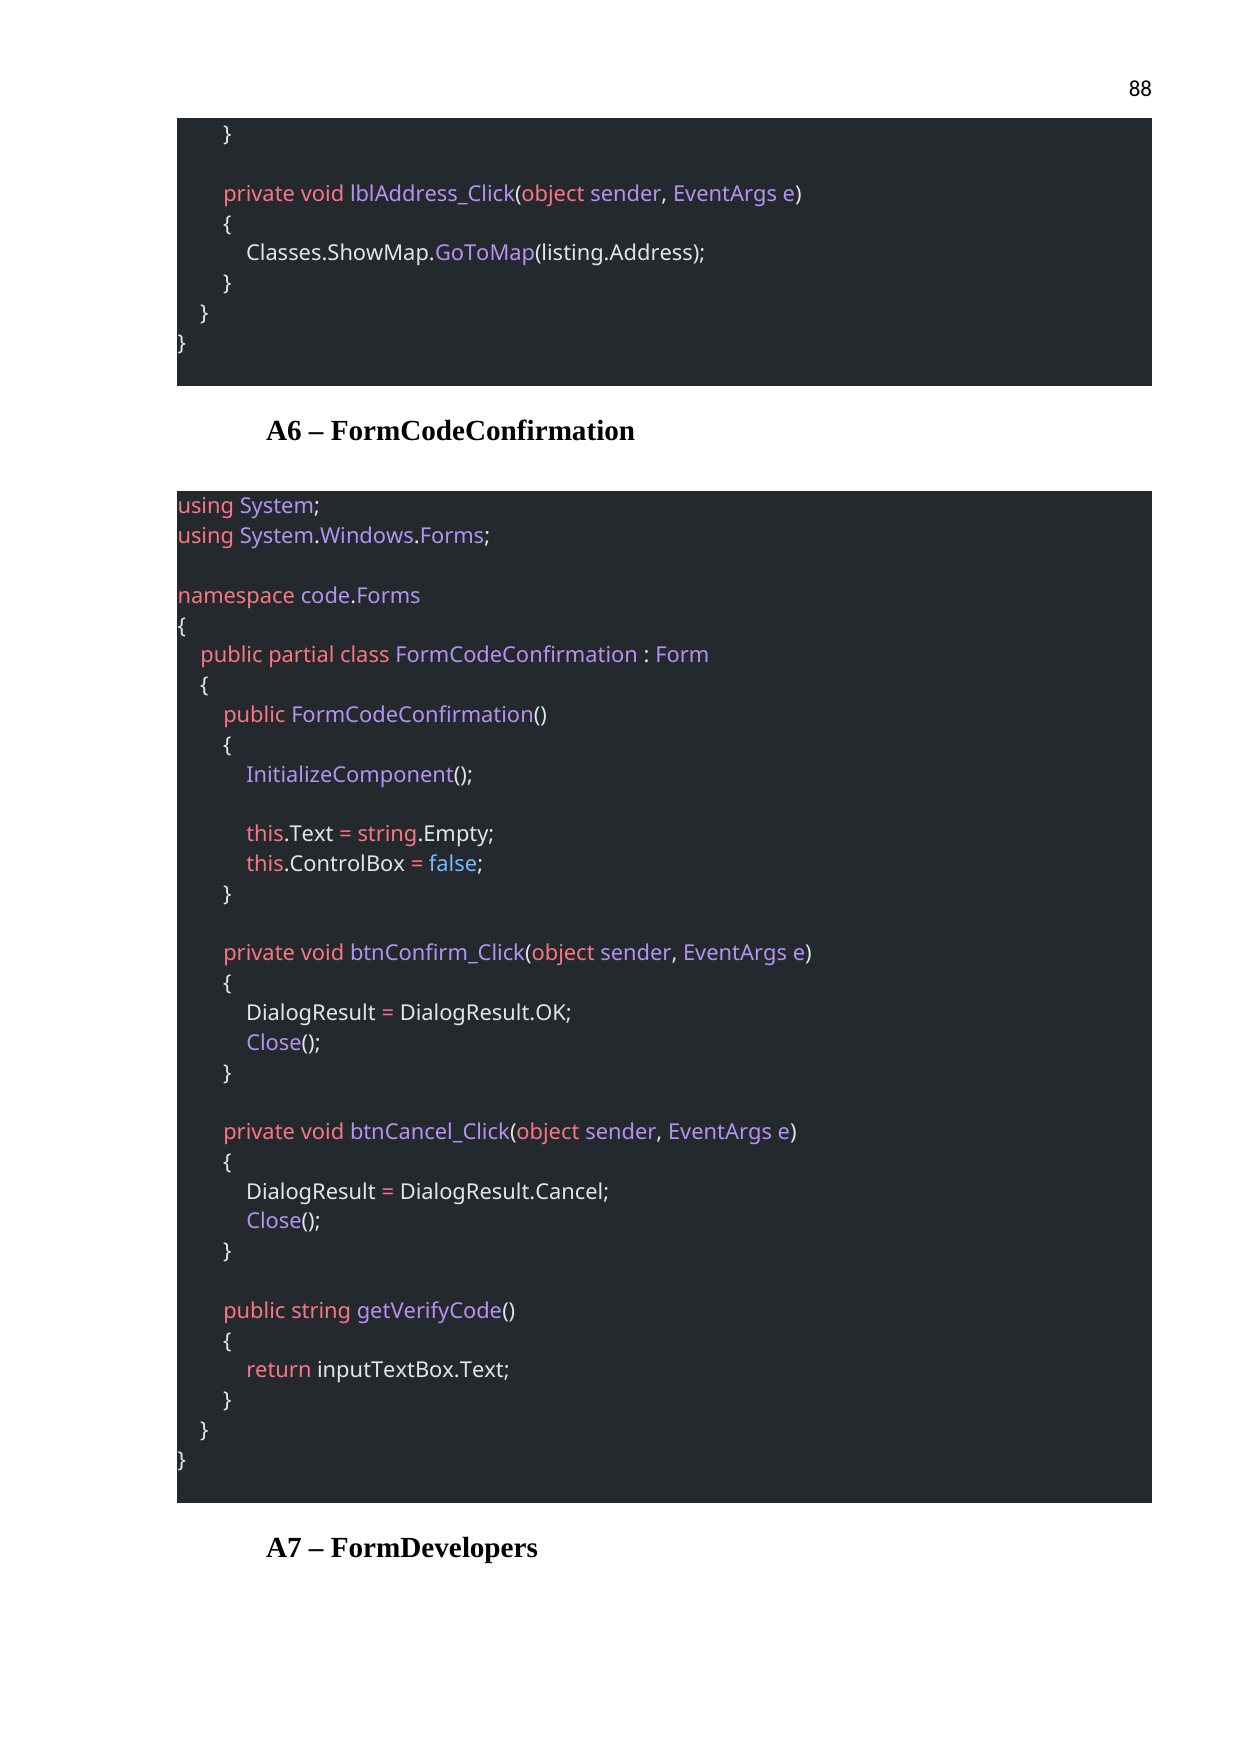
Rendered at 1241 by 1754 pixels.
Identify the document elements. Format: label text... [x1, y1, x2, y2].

text } [177, 118, 1152, 148]
text public string getVerifyCode() [177, 1295, 1152, 1325]
text DialogResult = DialogResult.Cancel; [177, 1176, 1152, 1206]
text { [177, 967, 1152, 997]
text } [177, 1414, 1152, 1444]
text this.ControlBox = false; [177, 848, 1152, 878]
text { [177, 1325, 1152, 1354]
text private void btnConfirm_Click(object sender, EventArgs e) [177, 937, 1152, 967]
text Classes.ShowMap.GoToMap(listing.Address); [177, 237, 1152, 267]
text private void lblAddress_Click(object sender, EventArgs e) [177, 178, 1152, 207]
text } [177, 1384, 1152, 1414]
text private void btnCancel_Click(object sender, EventArgs e) [177, 1116, 1152, 1146]
text } [177, 878, 1152, 908]
text Close(); [177, 1027, 1152, 1057]
text } [177, 327, 1152, 356]
text { [177, 1146, 1152, 1176]
text { [177, 207, 1152, 237]
title А7 – FormDevelopers [177, 1530, 1152, 1564]
text Close(); [177, 1206, 1152, 1235]
text InitializeComponent(); [177, 759, 1152, 788]
text { [177, 610, 1152, 639]
text public FormCodeConfirmation() [177, 699, 1152, 729]
text { [177, 669, 1152, 699]
text } [177, 267, 1152, 297]
text return inputTextBox.Text; [177, 1354, 1152, 1384]
text } [177, 297, 1152, 327]
title А6 – FormCodeConfirmation [177, 413, 1152, 447]
text } [177, 1235, 1152, 1265]
text DialogResult = DialogResult.OK; [177, 997, 1152, 1027]
text { [177, 729, 1152, 759]
text public partial class FormCodeConfirmation : Form [177, 639, 1152, 669]
text } [177, 1444, 1152, 1474]
text using System.Windows.Forms; [177, 520, 1152, 550]
text } [177, 1057, 1152, 1086]
text using System; [177, 491, 1152, 520]
text this.Text = string.Empty; [177, 818, 1152, 848]
text namespace code.Forms [177, 580, 1152, 610]
